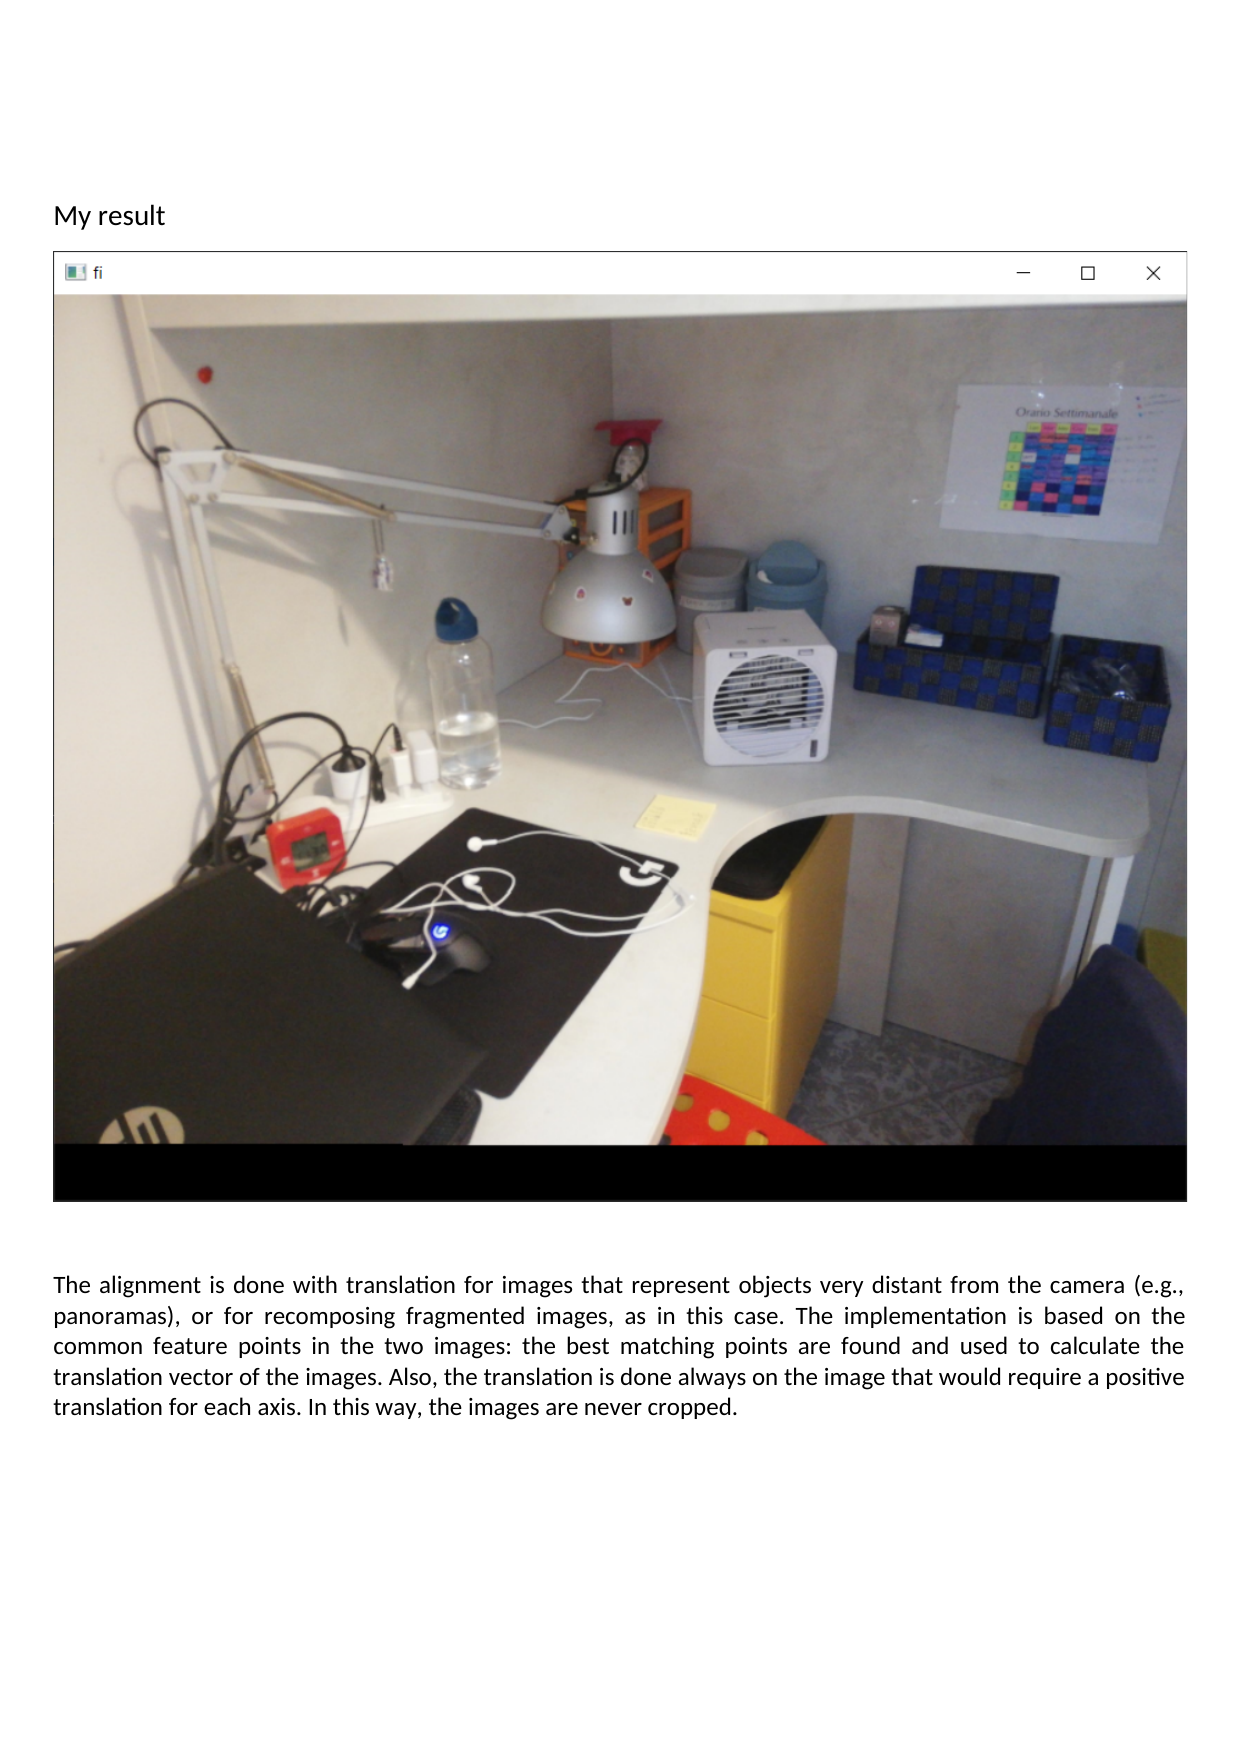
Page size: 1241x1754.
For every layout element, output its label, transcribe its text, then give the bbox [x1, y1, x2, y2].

text The alignment is done with translation for images that represent objects very distant from the camera (e.g., panoramas), or for recomposing fragmented images, as in this case. The implementation is based on the common feature points in the two images: the best matching points are found and used to calculate the translation vector of the images. Also, the translation is done always on the image that would require a positive translation for each axis. In this way, the images are never cropped. [53, 1269, 1187, 1422]
picture [53, 251, 1188, 1202]
text My result [53, 197, 1187, 233]
